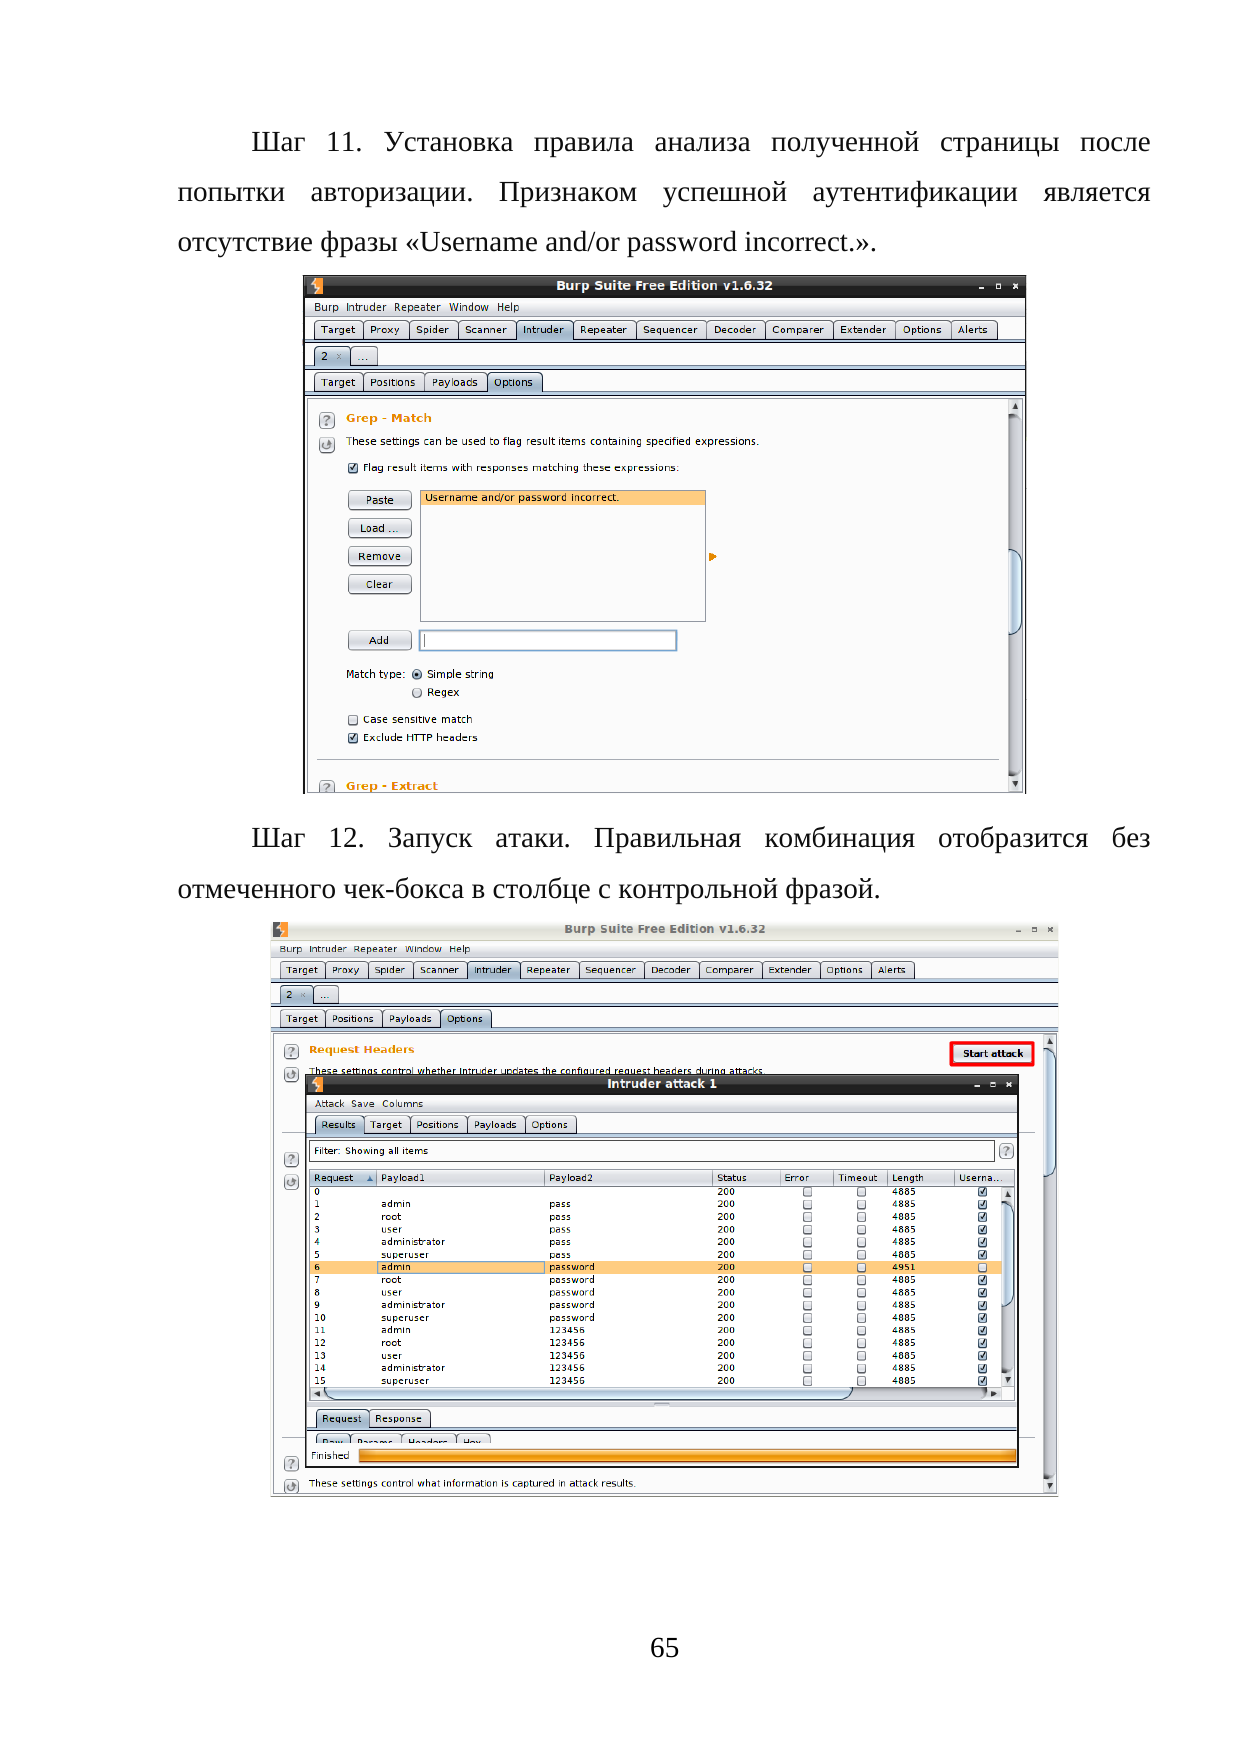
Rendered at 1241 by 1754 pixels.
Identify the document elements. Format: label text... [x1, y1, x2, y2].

picture [270, 921, 1059, 1497]
text Шаг 11. Установка правила анализа полученной страницы после попытки авторизации. Признаком успешной аутентификации является отсутствие фразы «Username and/or password incorrect.». [177, 124, 1152, 258]
text Шаг 12. Запуск атаки. Правильная комбинация отобразится без отмеченного чек-бокса в столбце с контрольной фразой. [177, 820, 1152, 904]
picture [302, 275, 1027, 794]
